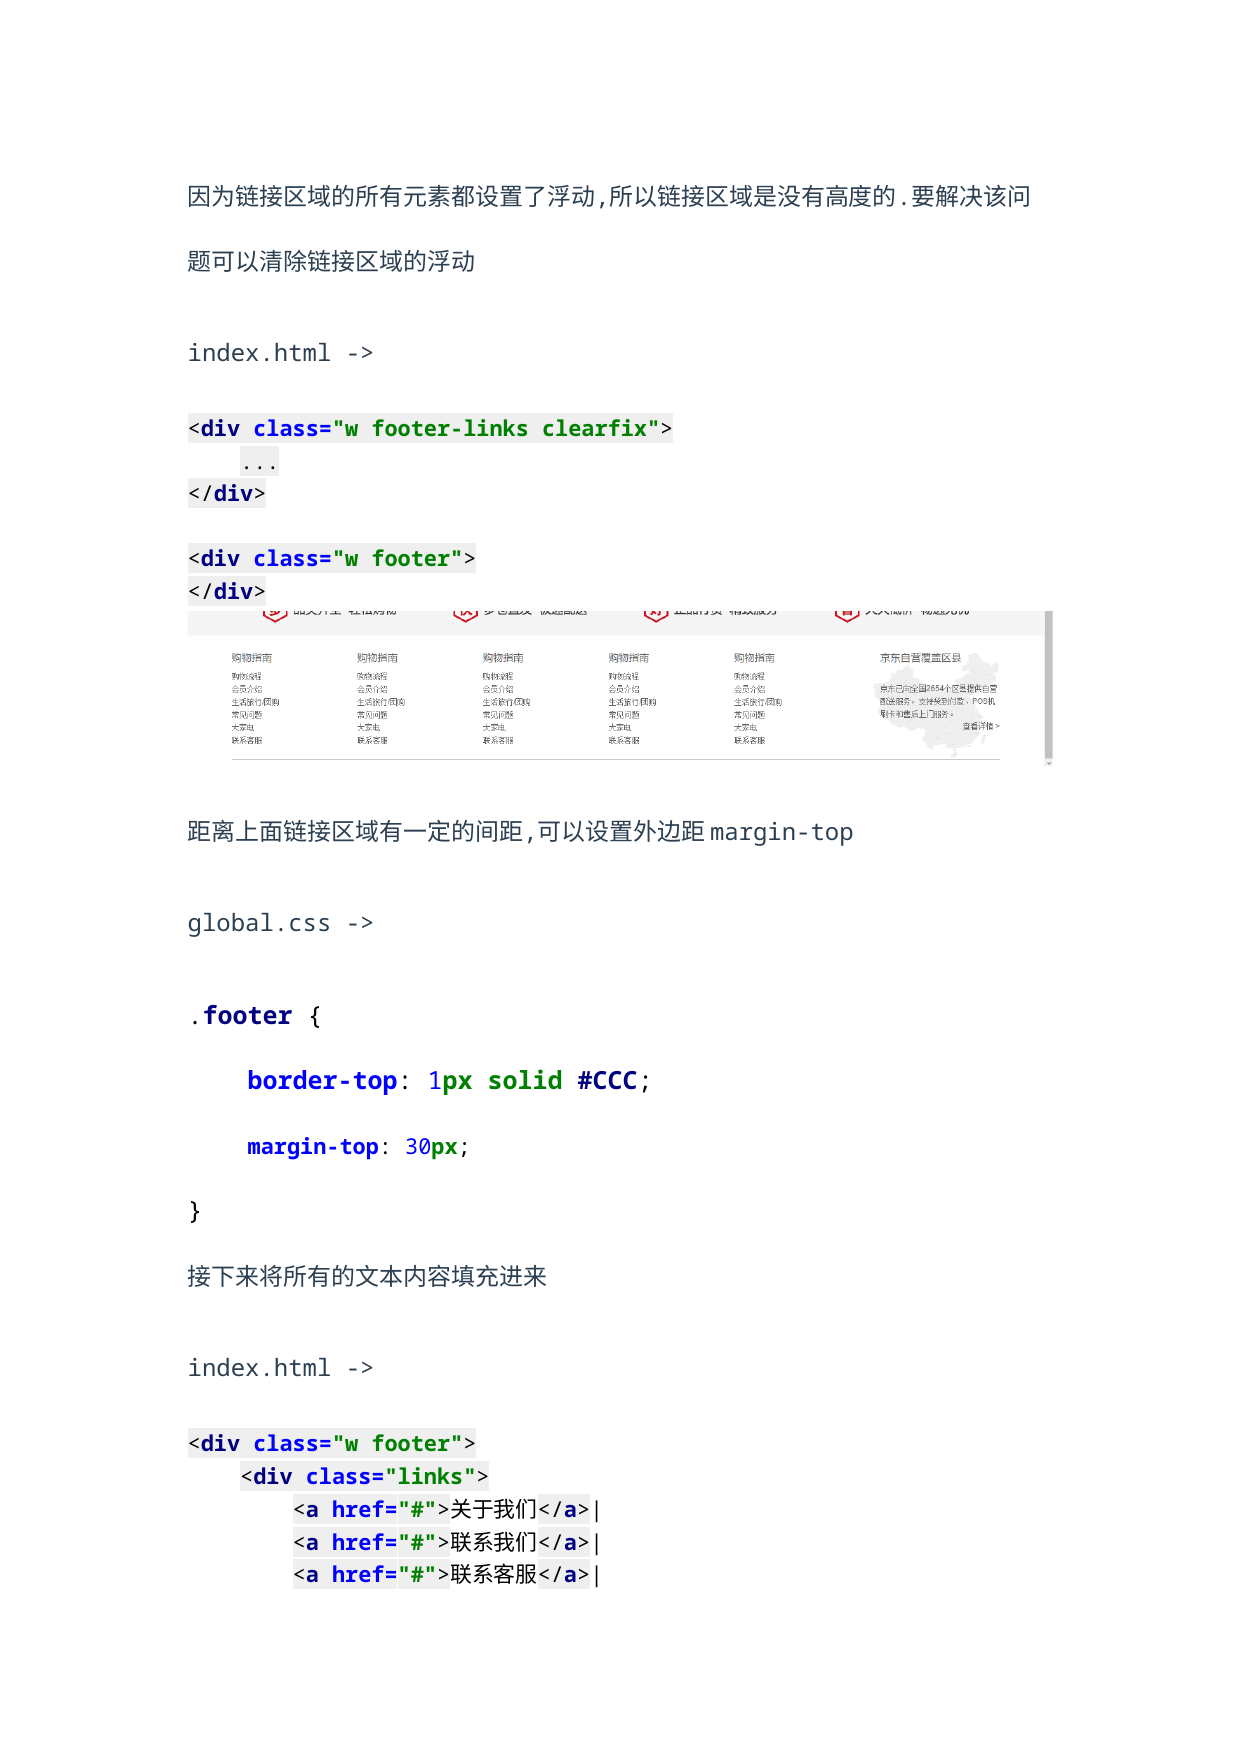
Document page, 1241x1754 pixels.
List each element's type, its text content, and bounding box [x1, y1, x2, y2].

text global.css -> [187, 889, 1053, 954]
picture [187, 611, 1053, 766]
text index.html -> [187, 319, 1053, 384]
text <div class="w footer-links clearfix"> ... </div> <div class="w footer"> </div> [187, 412, 1053, 607]
text 接下来将所有的文本内容填充进来 [187, 1242, 1053, 1307]
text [187, 1427, 1053, 1589]
text 因为链接区域的所有元素都设置了浮动,所以链接区域是没有高度的.要解决该问题可以清除链接区域的浮动 [187, 162, 1053, 292]
text 距离上面链接区域有一定的间距,可以设置外边距margin-top [187, 797, 1053, 862]
text .footer { border-top: 1px solid #CCC; margin-top: 30px; } [187, 982, 1053, 1242]
text index.html -> [187, 1334, 1053, 1399]
